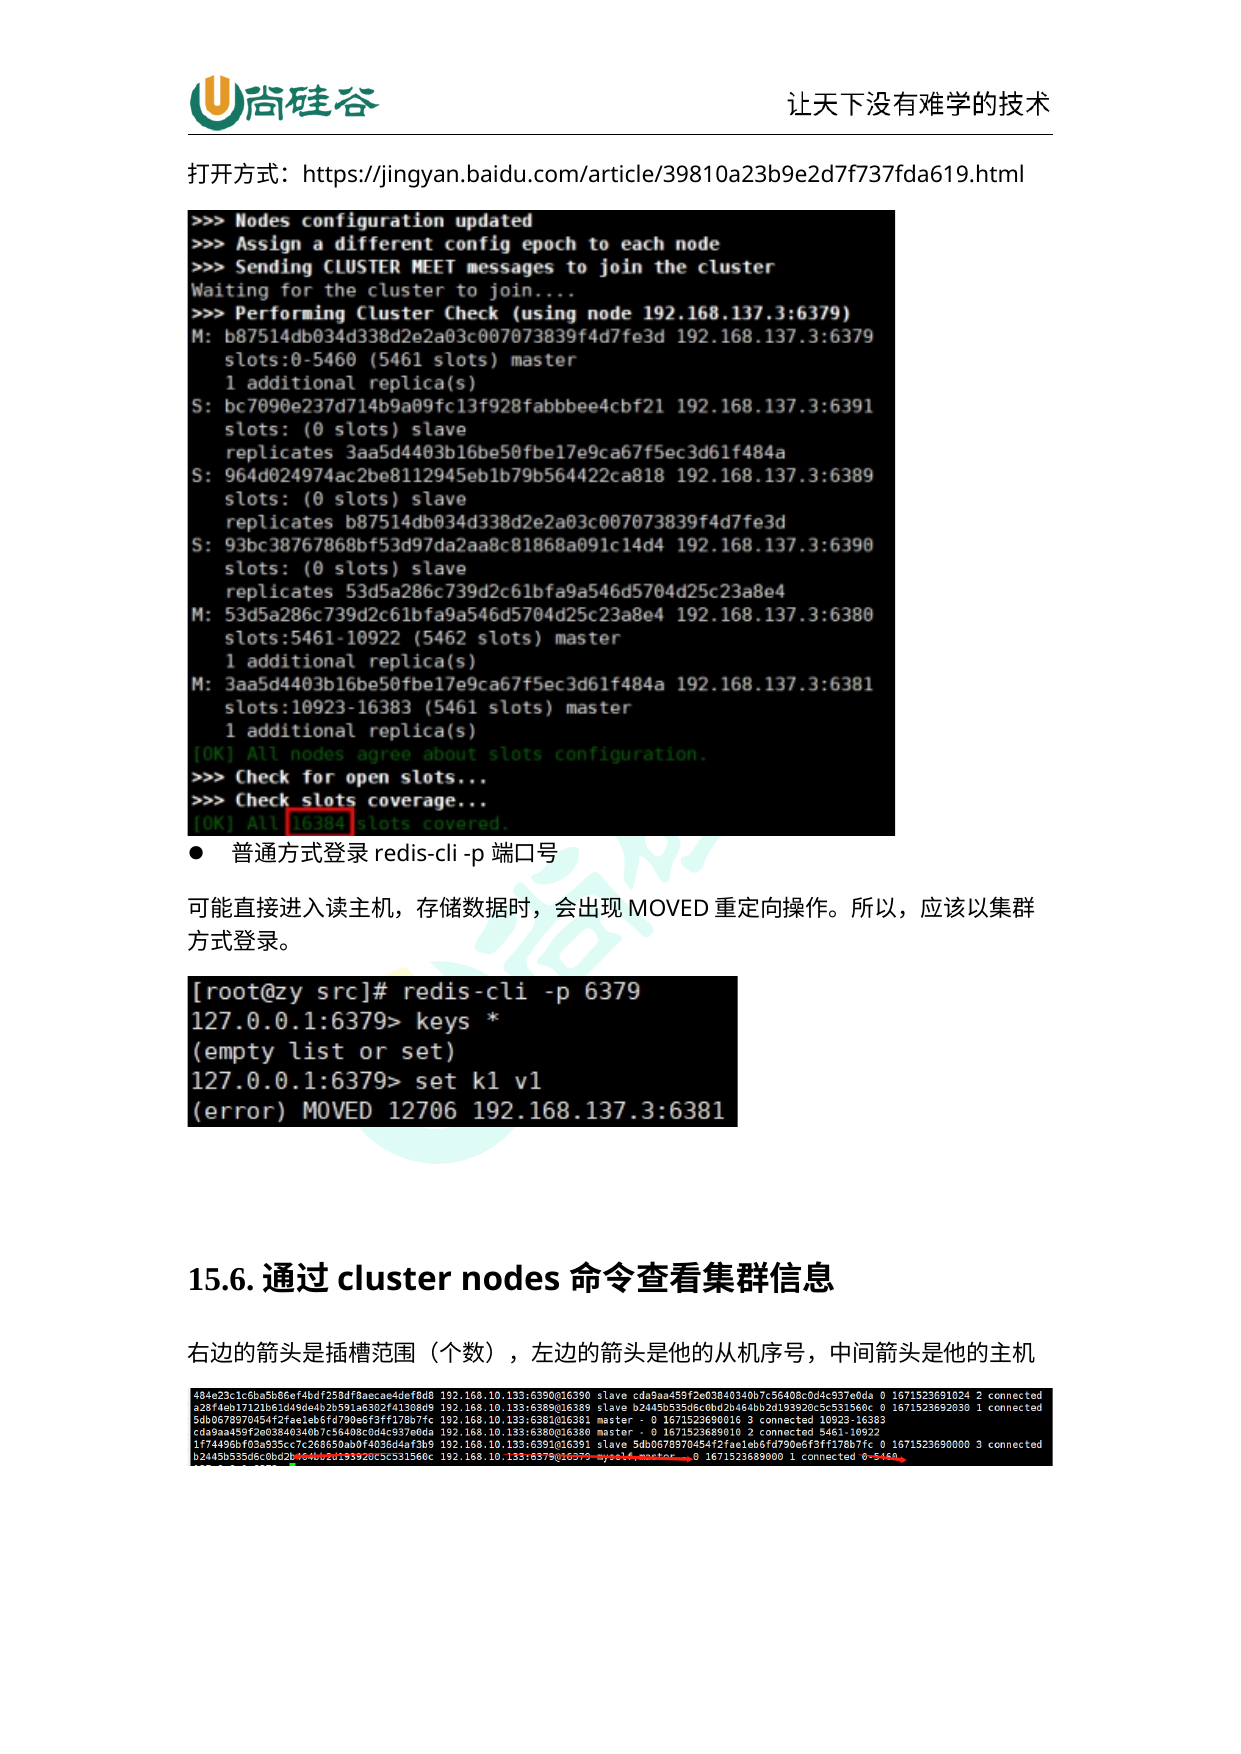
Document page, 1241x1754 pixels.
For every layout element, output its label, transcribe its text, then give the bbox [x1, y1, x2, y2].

picture [187, 73, 1053, 132]
text 打开方式：https://jingyan.baidu.com/article/39810a23b9e2d7f737fda619.html [187, 156, 1053, 189]
picture [187, 1388, 1053, 1466]
picture [187, 976, 738, 1127]
list 通过 cluster nodes 命令查看集群信息 [187, 1252, 1053, 1300]
list 普通方式登录 redis-cli -p 端口号 [187, 835, 1053, 869]
text 右边的箭头是插槽范围（个数），左边的箭头是他的从机序号，中间箭头是他的主机 [187, 1335, 1053, 1368]
picture [187, 210, 896, 836]
text 可能直接进入读主机，存储数据时，会出现MOVED重定向操作。所以，应该以集群方式登录。 [187, 889, 1053, 956]
